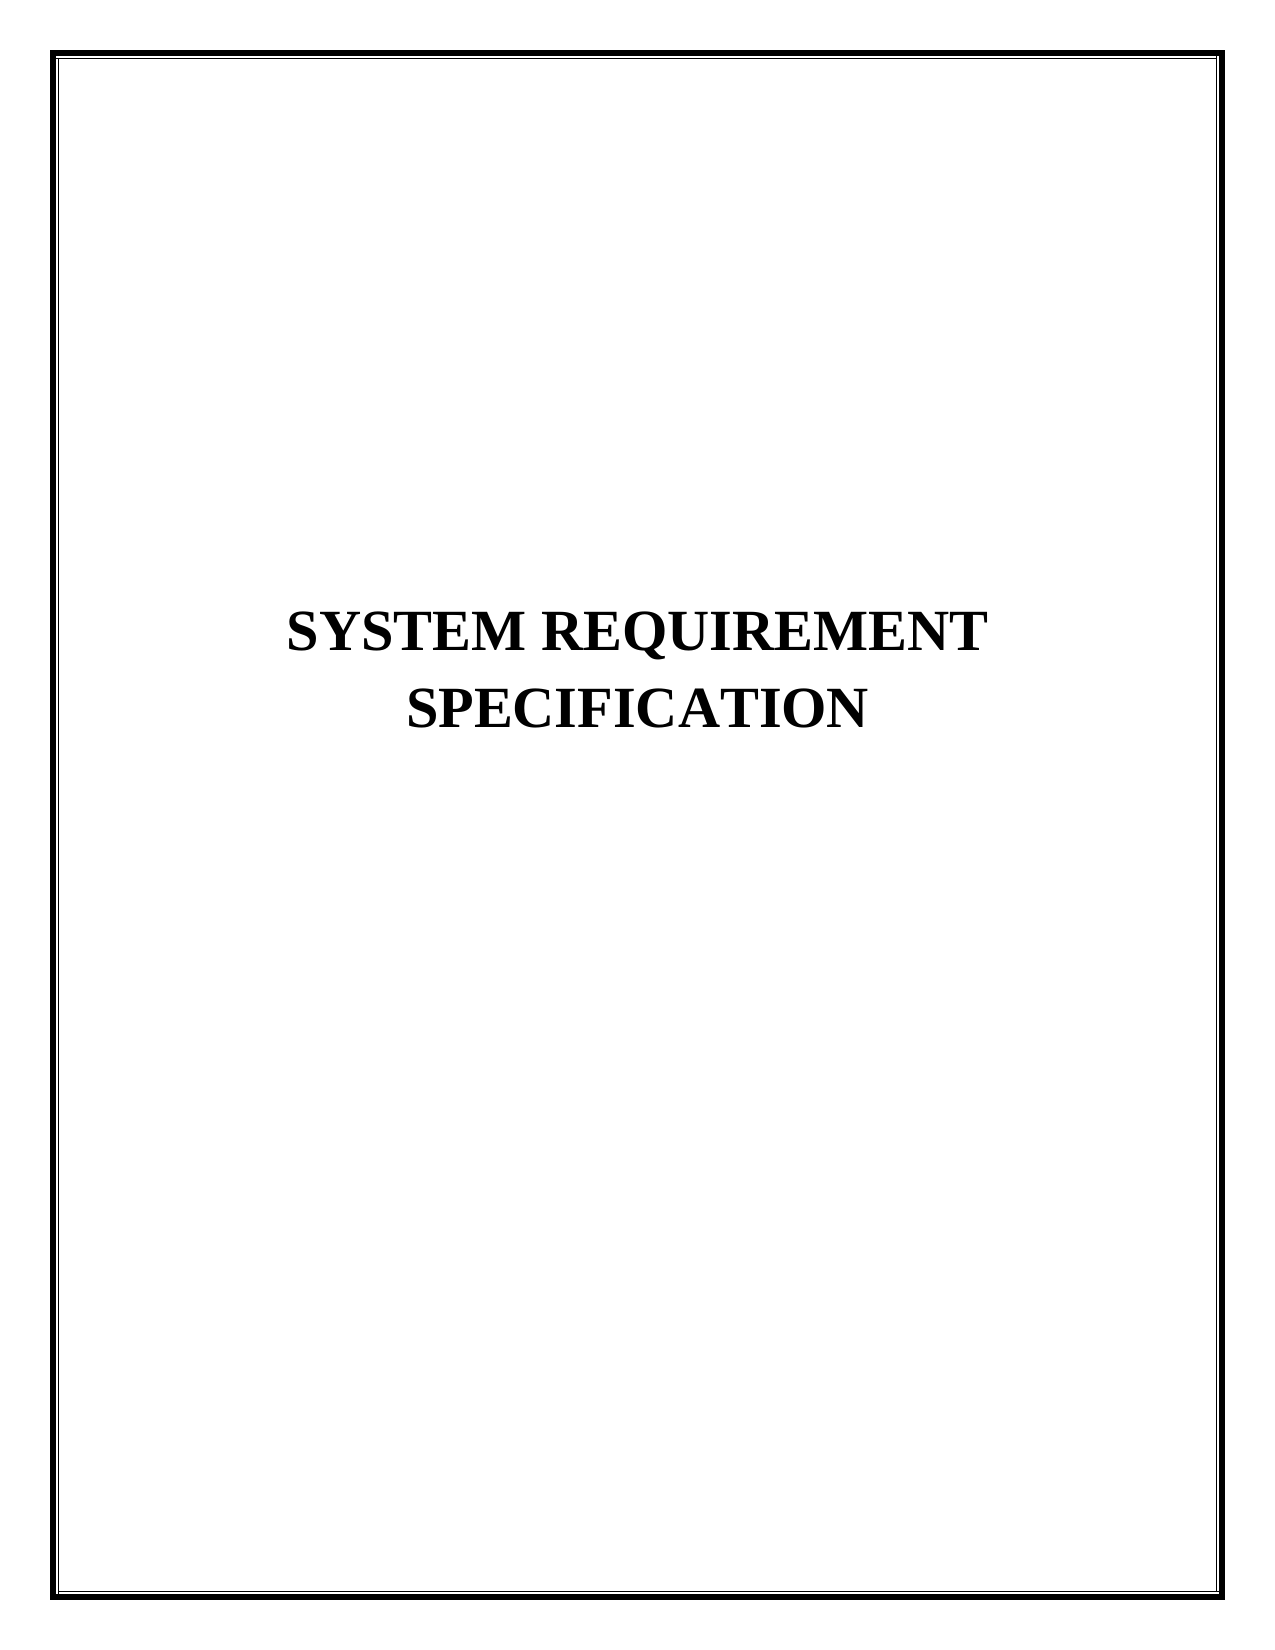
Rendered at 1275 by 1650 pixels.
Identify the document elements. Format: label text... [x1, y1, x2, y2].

text SYSTEM REQUIREMENT SPECIFICATION [150, 596, 1125, 740]
